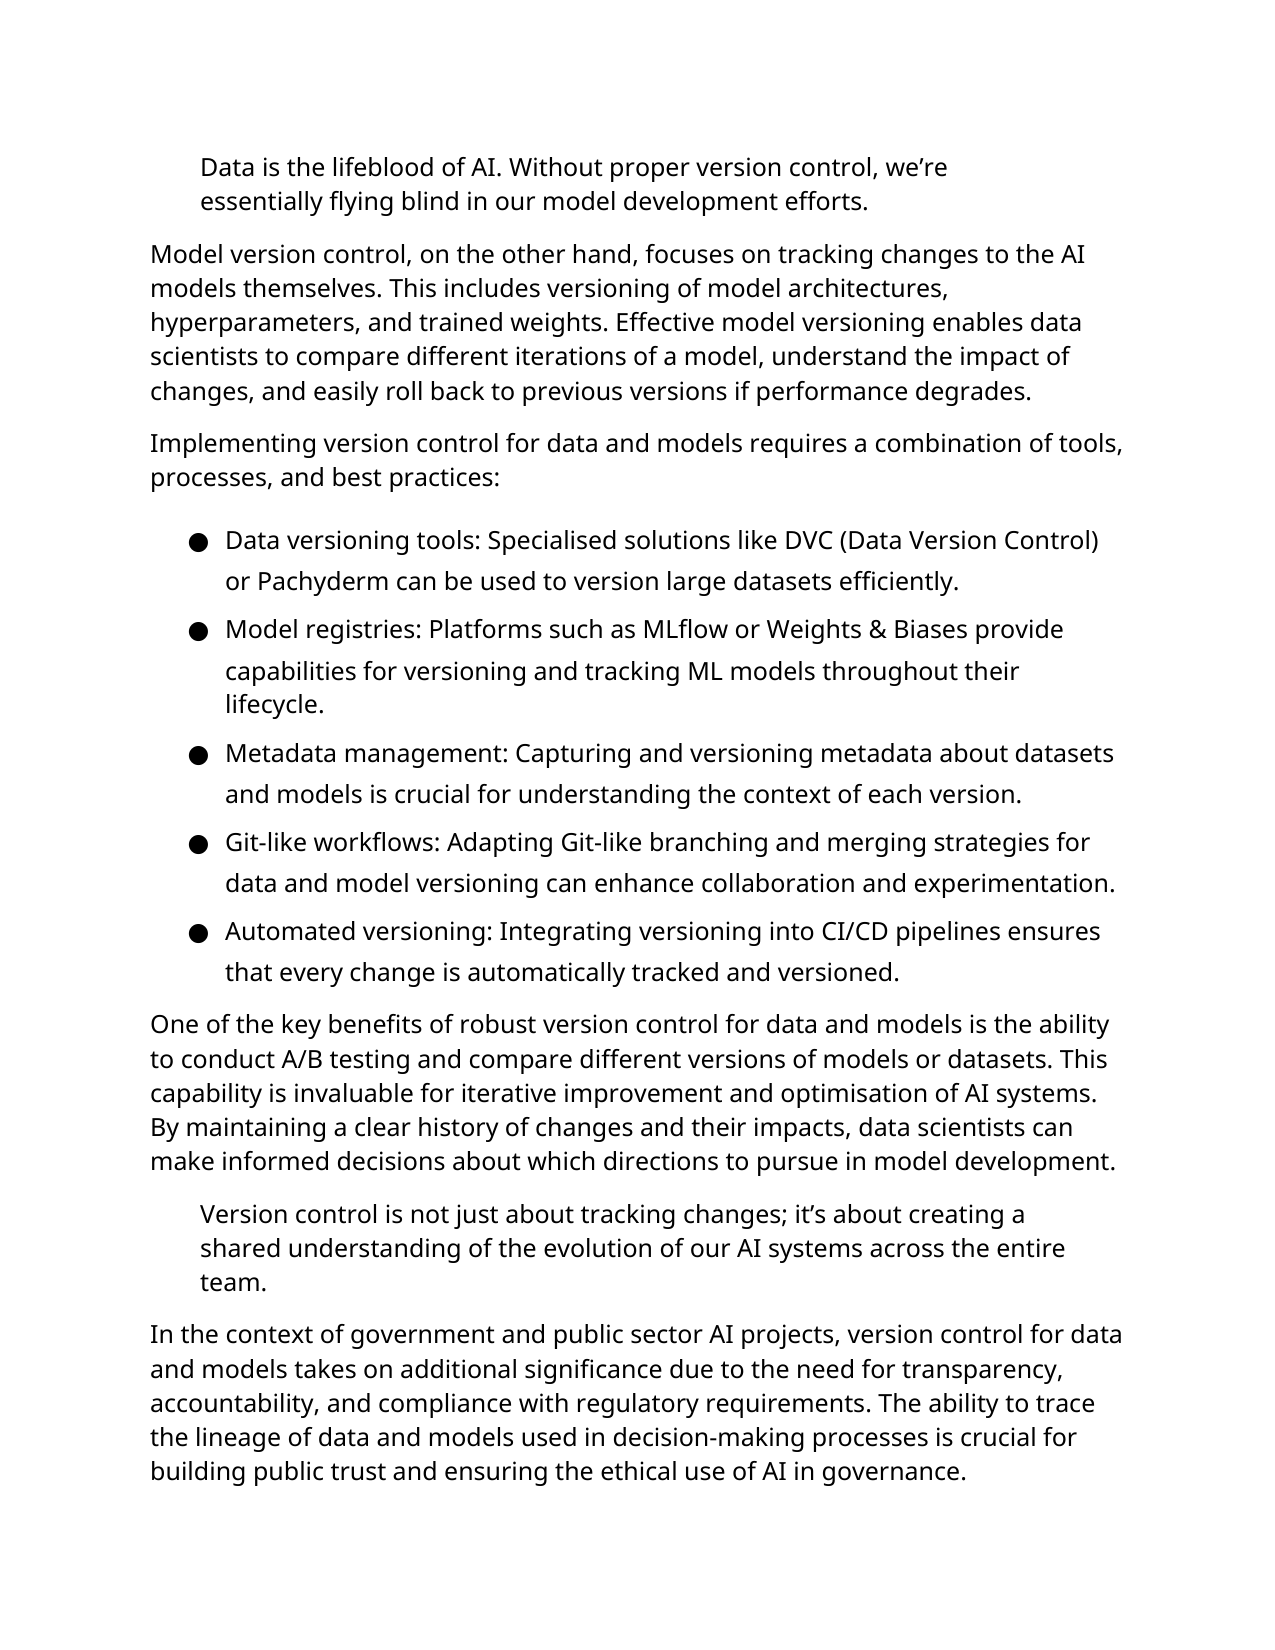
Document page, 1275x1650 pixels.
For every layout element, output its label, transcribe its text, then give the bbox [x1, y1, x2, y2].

text One of the key benefits of robust version control for data and models is the ability to conduct A/B testing and compare different versions of models or datasets. This capability is invaluable for iterative improvement and optimisation of AI systems. By maintaining a clear history of changes and their impacts, data scientists can make informed decisions about which directions to pursue in model development. [150, 1007, 1125, 1177]
list Metadata management: Capturing and versioning metadata about datasets and models is crucial for understanding the context of each version. [187, 725, 1125, 810]
text In the context of government and public sector AI projects, version control for data and models takes on additional significance due to the need for transparency, accountability, and compliance with regulatory requirements. The ability to trace the lineage of data and models used in decision-making processes is crucial for building public trust and ensuring the ethical use of AI in governance. [150, 1317, 1125, 1487]
list Automated versioning: Integrating versioning into CI/CD pipelines ensures that every change is automatically tracked and versioned. [187, 903, 1125, 988]
list Model registries: Platforms such as MLflow or Weights & Biases provide capabilities for versioning and tracking ML models throughout their lifecycle. [187, 602, 1125, 721]
list Git-like workflows: Adapting Git-like branching and merging strategies for data and model versioning can enhance collaboration and experimentation. [187, 814, 1125, 899]
text Model version control, on the other hand, focuses on tracking changes to the AI models themselves. This includes versioning of model architectures, hyperparameters, and trained weights. Effective model versioning enables data scientists to compare different iterations of a model, understand the impact of changes, and easily roll back to previous versions if performance degrades. [150, 237, 1125, 407]
text Version control is not just about tracking changes; it’s about creating a shared understanding of the evolution of our AI systems across the entire team. [200, 1196, 1075, 1298]
text Implementing version control for data and models requires a combination of tools, processes, and best practices: [150, 426, 1125, 494]
text Data is the lifeblood of AI. Without proper version control, we’re essentially flying blind in our model development efforts. [200, 150, 1075, 218]
list Data versioning tools: Specialised solutions like DVC (Data Version Control) or Pachyderm can be used to version large datasets efficiently. [187, 513, 1125, 598]
